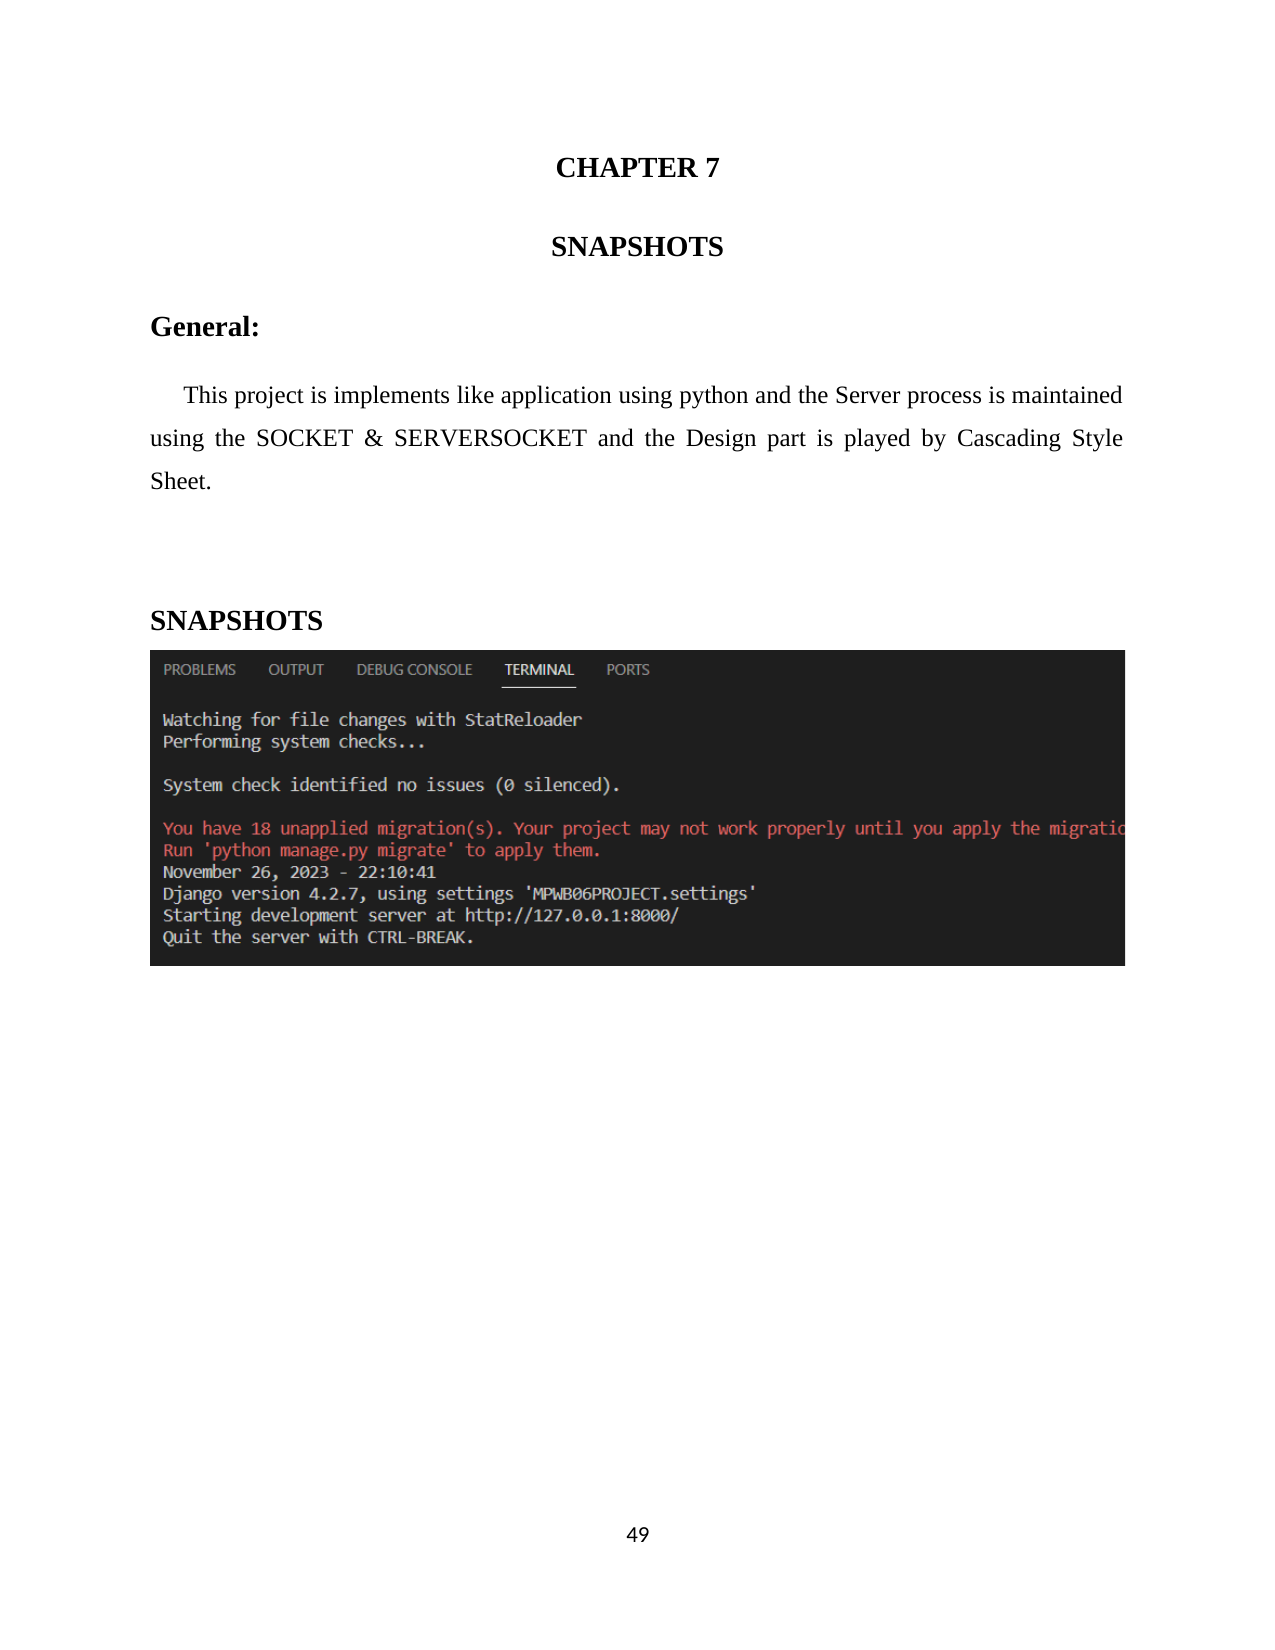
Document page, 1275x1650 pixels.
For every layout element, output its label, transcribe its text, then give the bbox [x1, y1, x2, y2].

picture [150, 650, 1125, 966]
text CHAPTER 7 [150, 150, 1125, 183]
text This project is implements like application using python and the Server process is maintained using the SOCKET & SERVERSOCKET and the Design part is played by Cascading Style Sheet. [150, 380, 1125, 495]
text General: [150, 309, 1125, 342]
text SNAPSHOTS [150, 603, 1125, 650]
text SNAPSHOTS [150, 229, 1125, 263]
